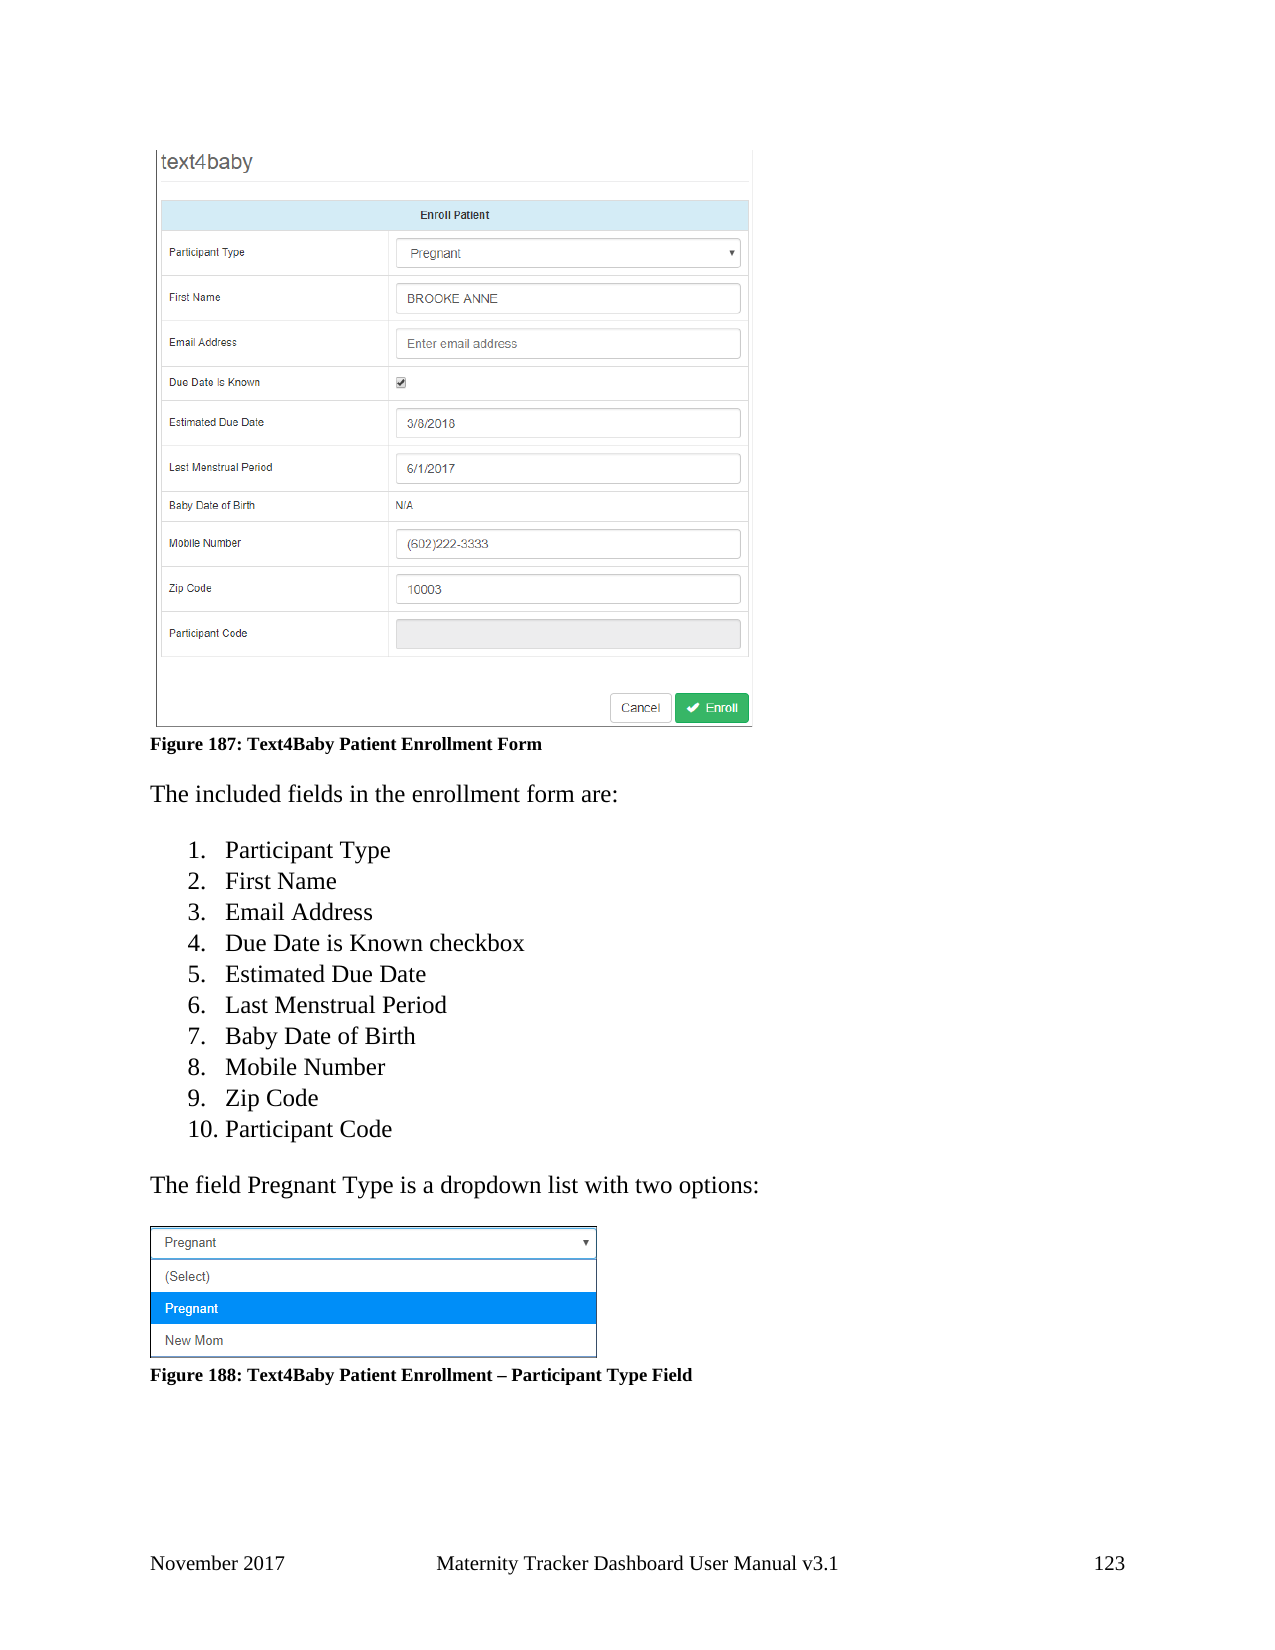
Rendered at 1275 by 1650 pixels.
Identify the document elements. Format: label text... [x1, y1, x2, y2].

text The included fields in the enrollment form are: [150, 779, 1125, 808]
list First Name [187, 866, 1125, 895]
list Participant Code [187, 1114, 1125, 1143]
list Mobile Number [187, 1052, 1125, 1081]
text Figure 187: Text4Baby Patient Enrollment Form [150, 733, 1125, 754]
list Due Date is Known checkbox [187, 928, 1125, 957]
list Baby Date of Birth [187, 1021, 1125, 1050]
picture [150, 1226, 597, 1358]
list Participant Type [187, 835, 1125, 864]
picture [156, 150, 753, 727]
text The field Pregnant Type is a dropdown list with two options: [150, 1171, 1125, 1199]
list Estimated Due Date [187, 959, 1125, 988]
text Figure 188: Text4Baby Patient Enrollment – Participant Type Field [150, 1364, 1125, 1386]
list Last Menstrual Period [187, 990, 1125, 1019]
list Email Address [187, 897, 1125, 926]
list Zip Code [187, 1083, 1125, 1112]
